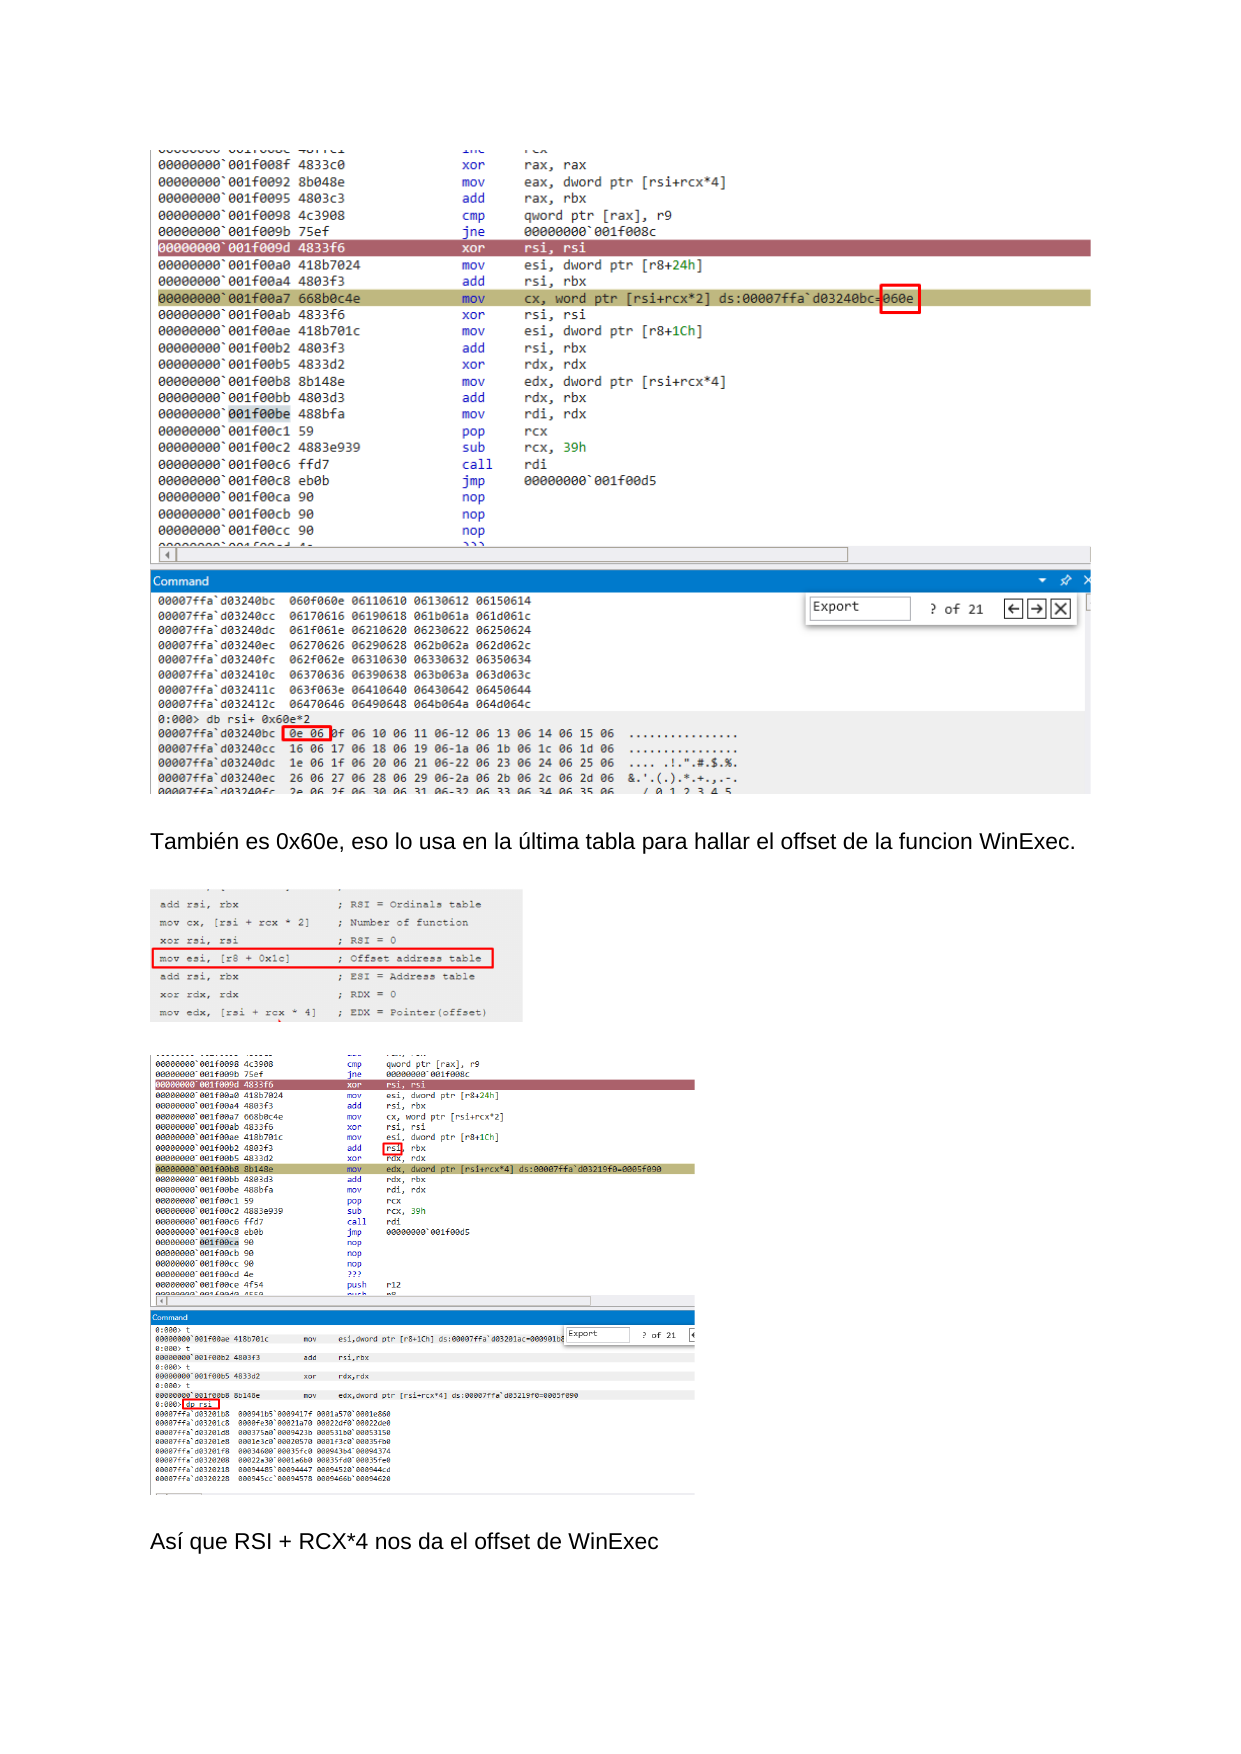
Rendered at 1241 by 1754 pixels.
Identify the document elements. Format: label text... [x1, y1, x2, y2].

picture [150, 1055, 695, 1495]
picture [150, 150, 1091, 794]
text También es 0x60e, eso lo usa en la última tabla para hallar el offset de la funcion WinExec. [150, 828, 1090, 854]
picture [150, 888, 523, 1022]
text Así que RSI + RCX*4 nos da el offset de WinExec [150, 1528, 1090, 1555]
